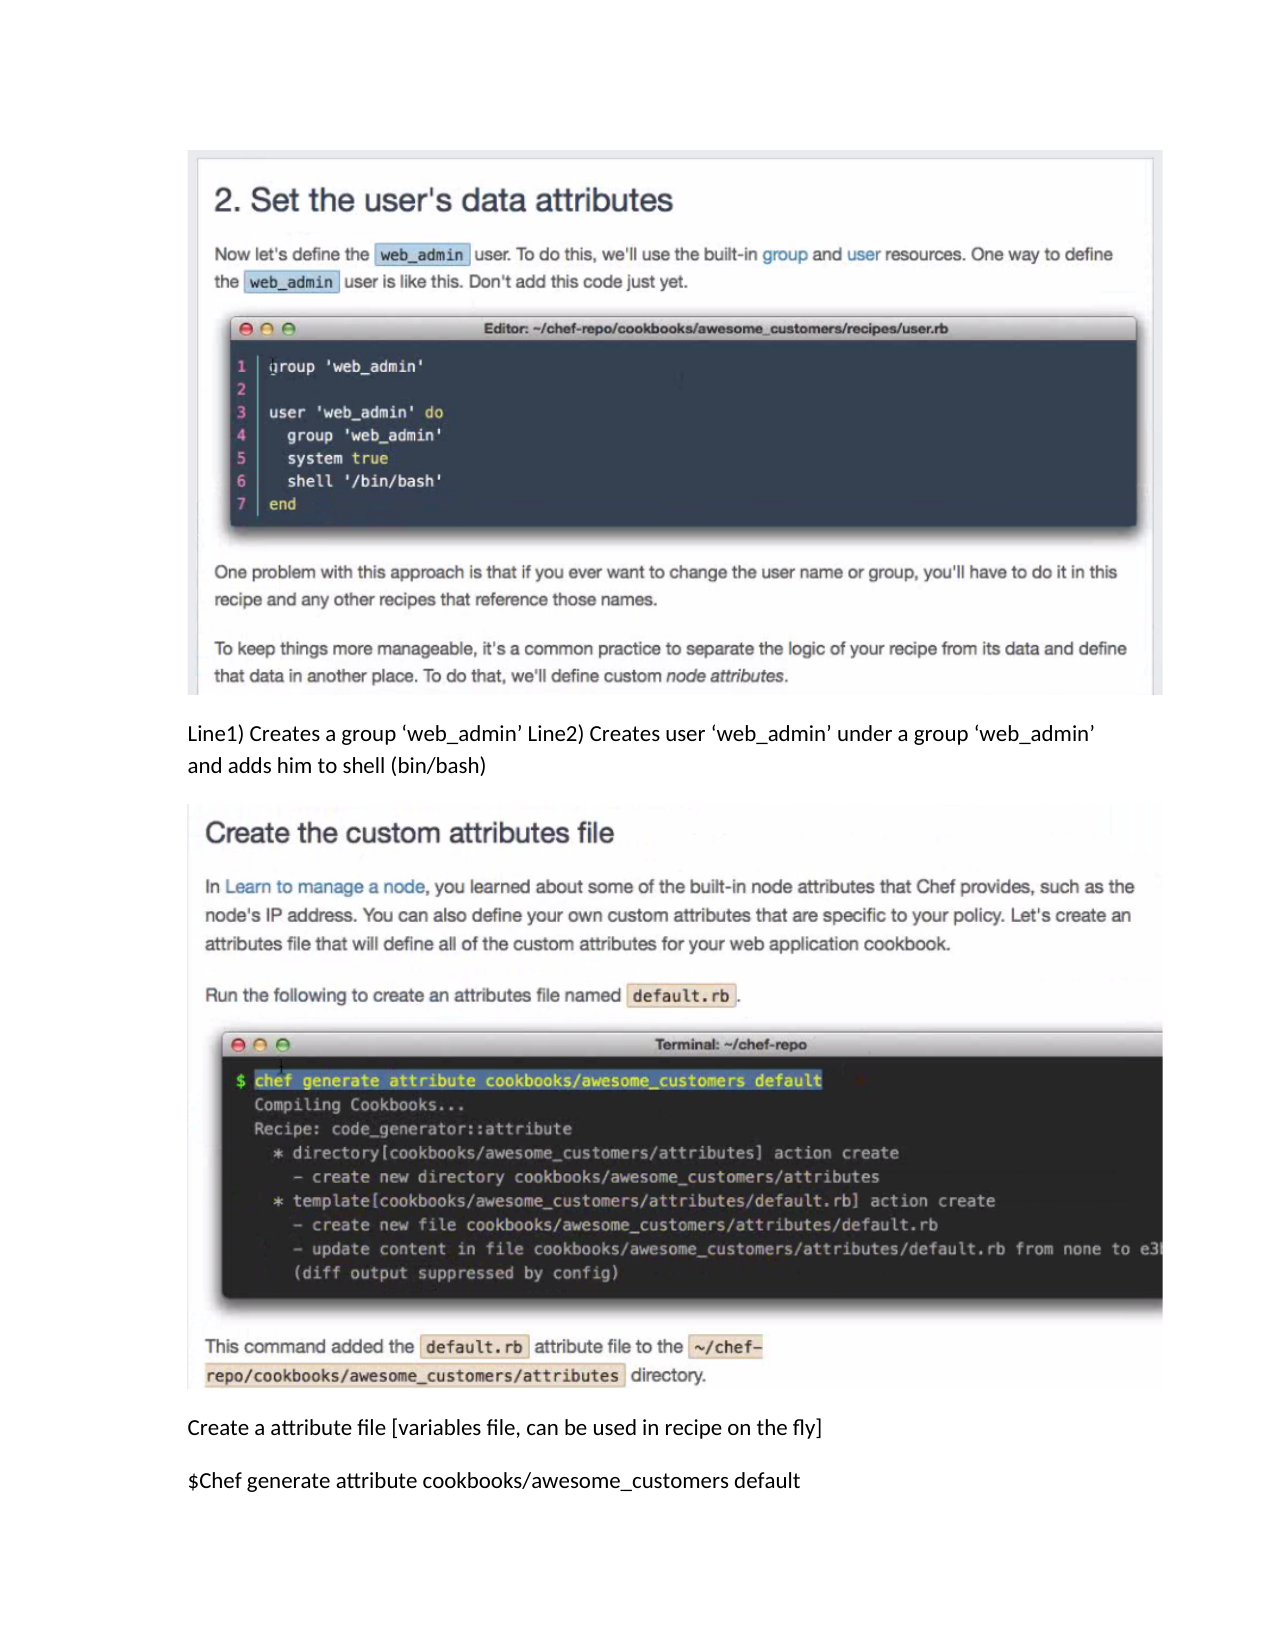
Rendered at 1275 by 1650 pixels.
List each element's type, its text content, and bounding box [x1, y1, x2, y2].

text Create a attribute file [variables file, can be used in recipe on the fly] [187, 1413, 1125, 1441]
text $Chef generate attribute cookbooks/awesome_customers default [187, 1466, 1125, 1494]
picture [187, 804, 1163, 1389]
text Line1) Creates a group ‘web_admin’ Line2) Creates user ‘web_admin’ under a group ‘web_admin’ and adds him to shell (bin/bash) [187, 719, 1125, 779]
picture [187, 150, 1163, 695]
